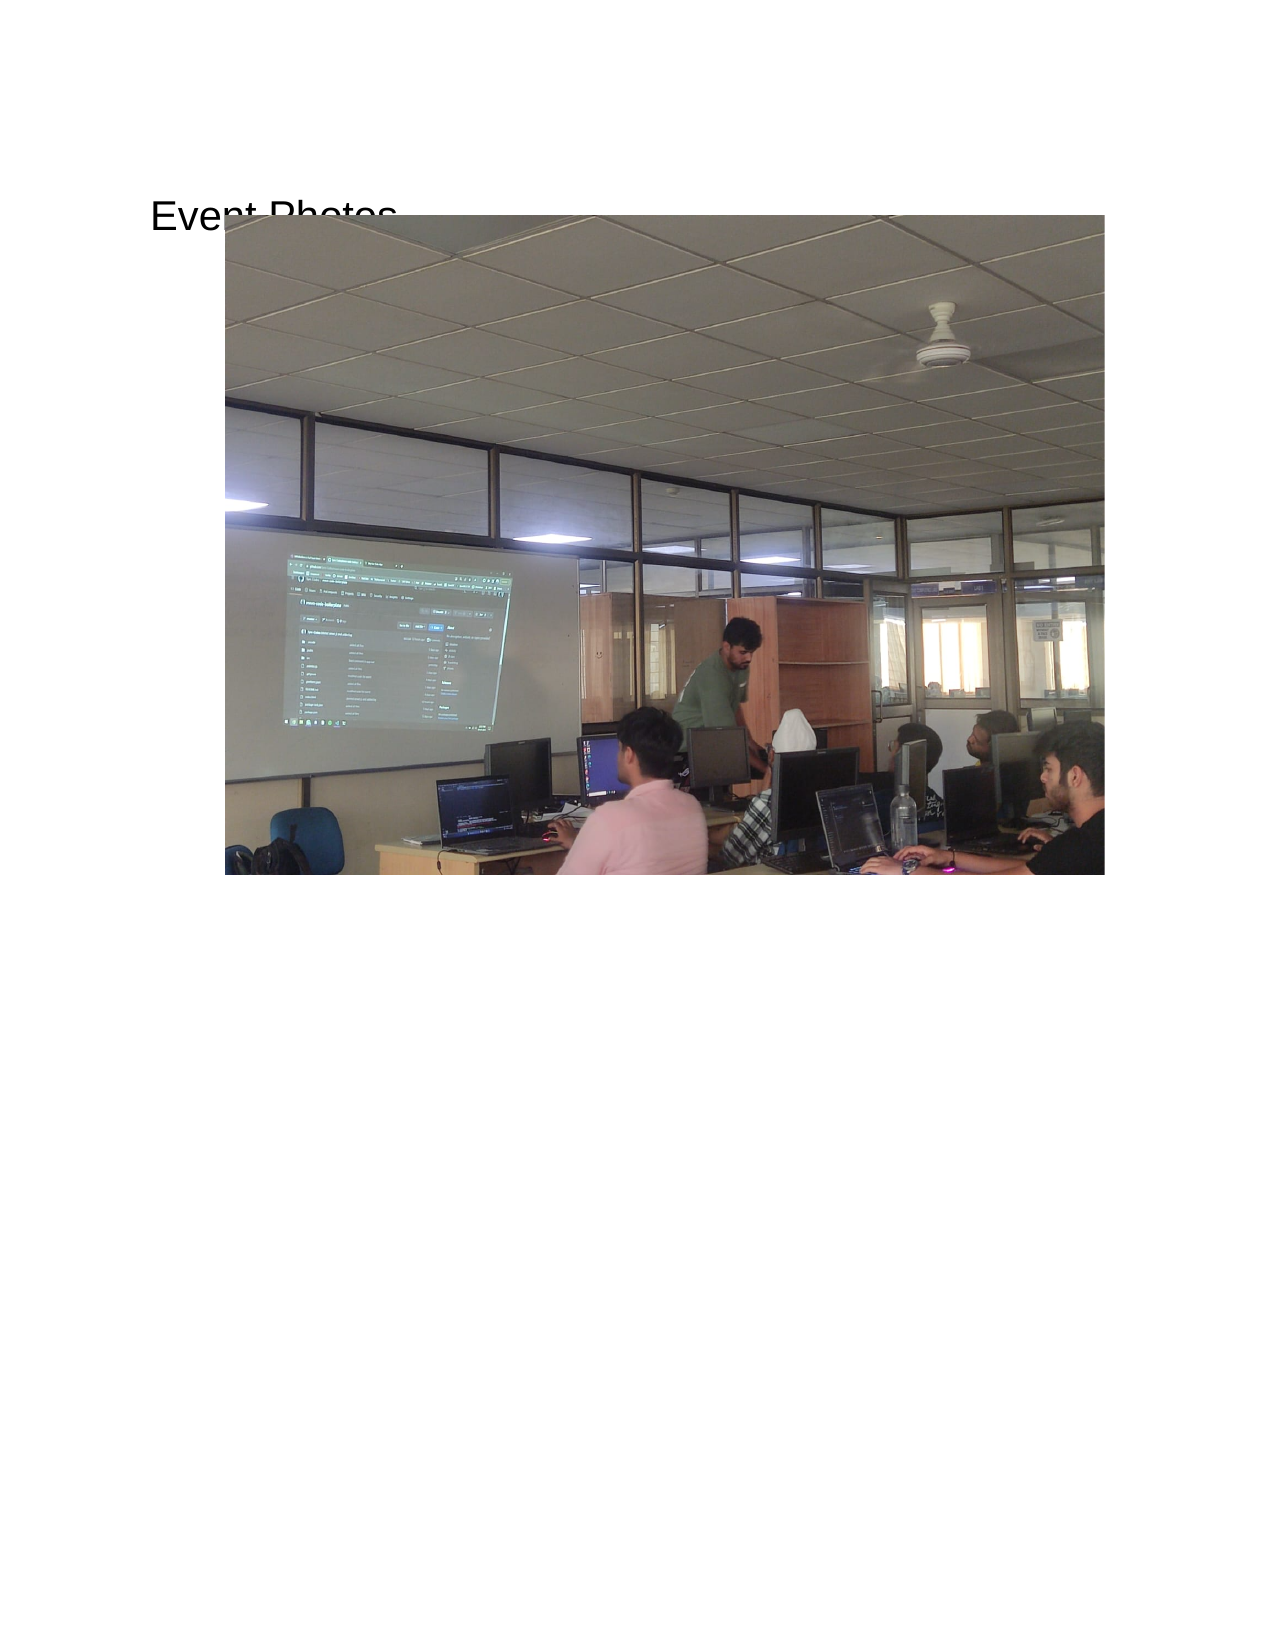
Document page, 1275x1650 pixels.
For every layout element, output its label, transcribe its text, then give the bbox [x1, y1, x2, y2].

subtitle Event Photos [150, 192, 1125, 239]
picture [225, 215, 1105, 875]
